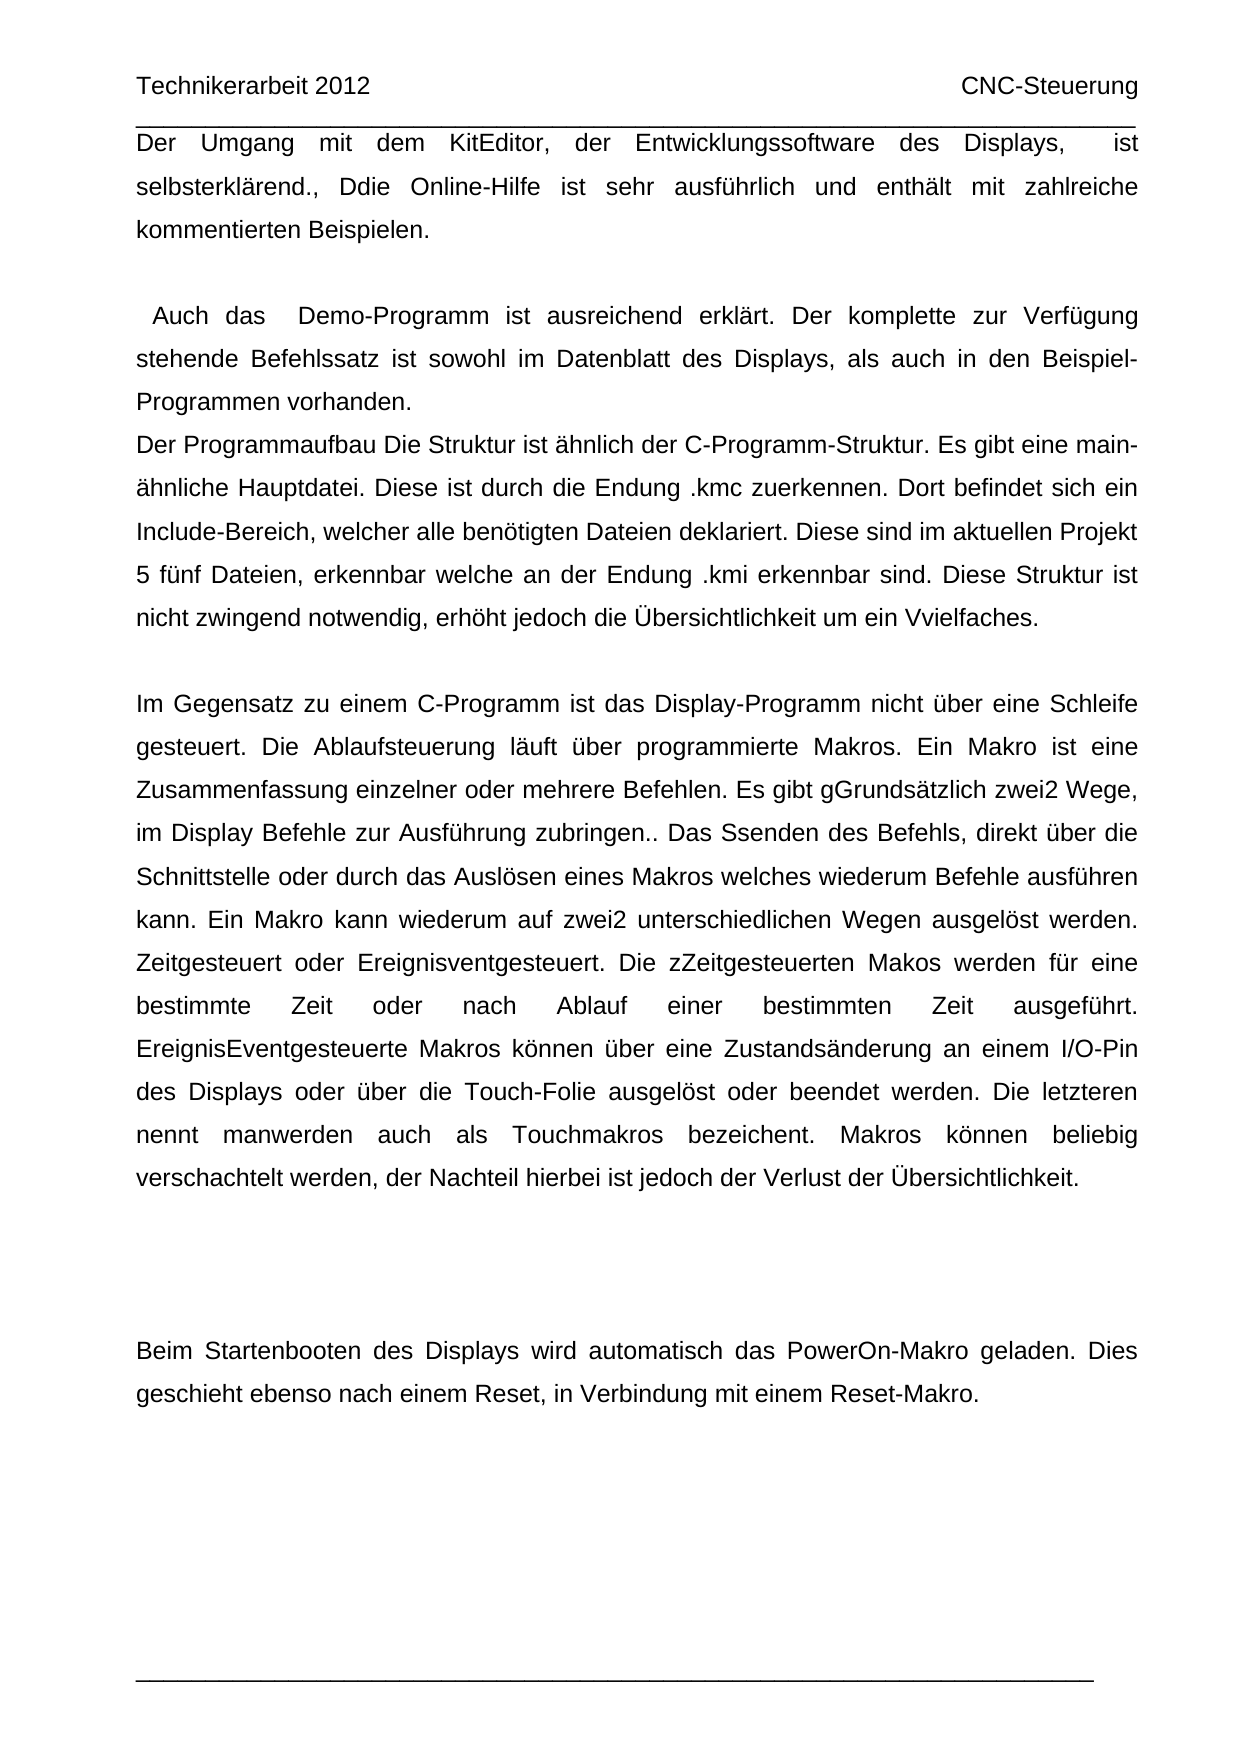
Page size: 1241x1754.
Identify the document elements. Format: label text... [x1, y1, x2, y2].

text ist ähnlich der C-Programm-Struktur. Es gibt eine main-ähnliche Hauptdatei. Diese ist durch die Endung .kmc zuerkennen. Dort befindet sich ein Include-Bereich, welche alle benötigten Dateien deklariert. Dies sind im aktuellen Projekt Dateien an der Endung .kmi. Diese Struktur ist nicht zwingend notwendig, erhöht jedoch die Übersichtlichkeit um ein ielfaches. [136, 430, 1140, 631]
text Auch dasDemo-Programm ist ausreichend erklärt. Der komplett zur Verfügung stehende Befehlssatz ist sowohl im Datenblatt des Display, als auch in den Beispiel-Programmen vorhanden. [136, 301, 1140, 416]
text Beim des Display wird automatisch das PowerOn-Makro geladen. Dies geschieht ebenso nach einem Reset, in Verbindung mit einem Reset-Makro. [136, 1336, 1140, 1408]
text Der Umgang mit dem KitEditorist selbsterklärend ie Hilfe ist sehr ausführlich zahlreiche Beispiele. [136, 128, 1140, 243]
text Im Gegensatz zu einem C-Programm ist das Display-Programm nicht über eine Schleife gesteuert. Die Ablaufsteuerung läuft über programmierte Makros. Ein Makro ist eine Zusammenfassung einzelner oder mehrere Befehlen. Es gibt rundsätzlich Wege im Display Befehle zur Ausführung zubringen Das enden des Befehls, direkt über die Schnittstelle oder durch das Auslösen eines Makros welches wiederum Befehle ausführen kann. Ein Makro kann wiederum auf unterschiedlichen Wegen ausgelöst werden. Zeitgesteuert oder Egesteuert. Die eitgesteuerten Makos werden für eine bestimmte Zeit oder nach Ablauf einer bestimmten Zeit ausgeführt. gesteuerte Makros können über eine Zustandsänderung an einem I/O-Pin des Displays oder über die Touch-Folie ausgelöst oder beendet werden. Die letzteren Touchmakros. Makros können beliebig verschachtelt werden, der Nachteil hierbei ist jedoch der Verlust der Übersichtlichkeit. [136, 689, 1140, 1192]
